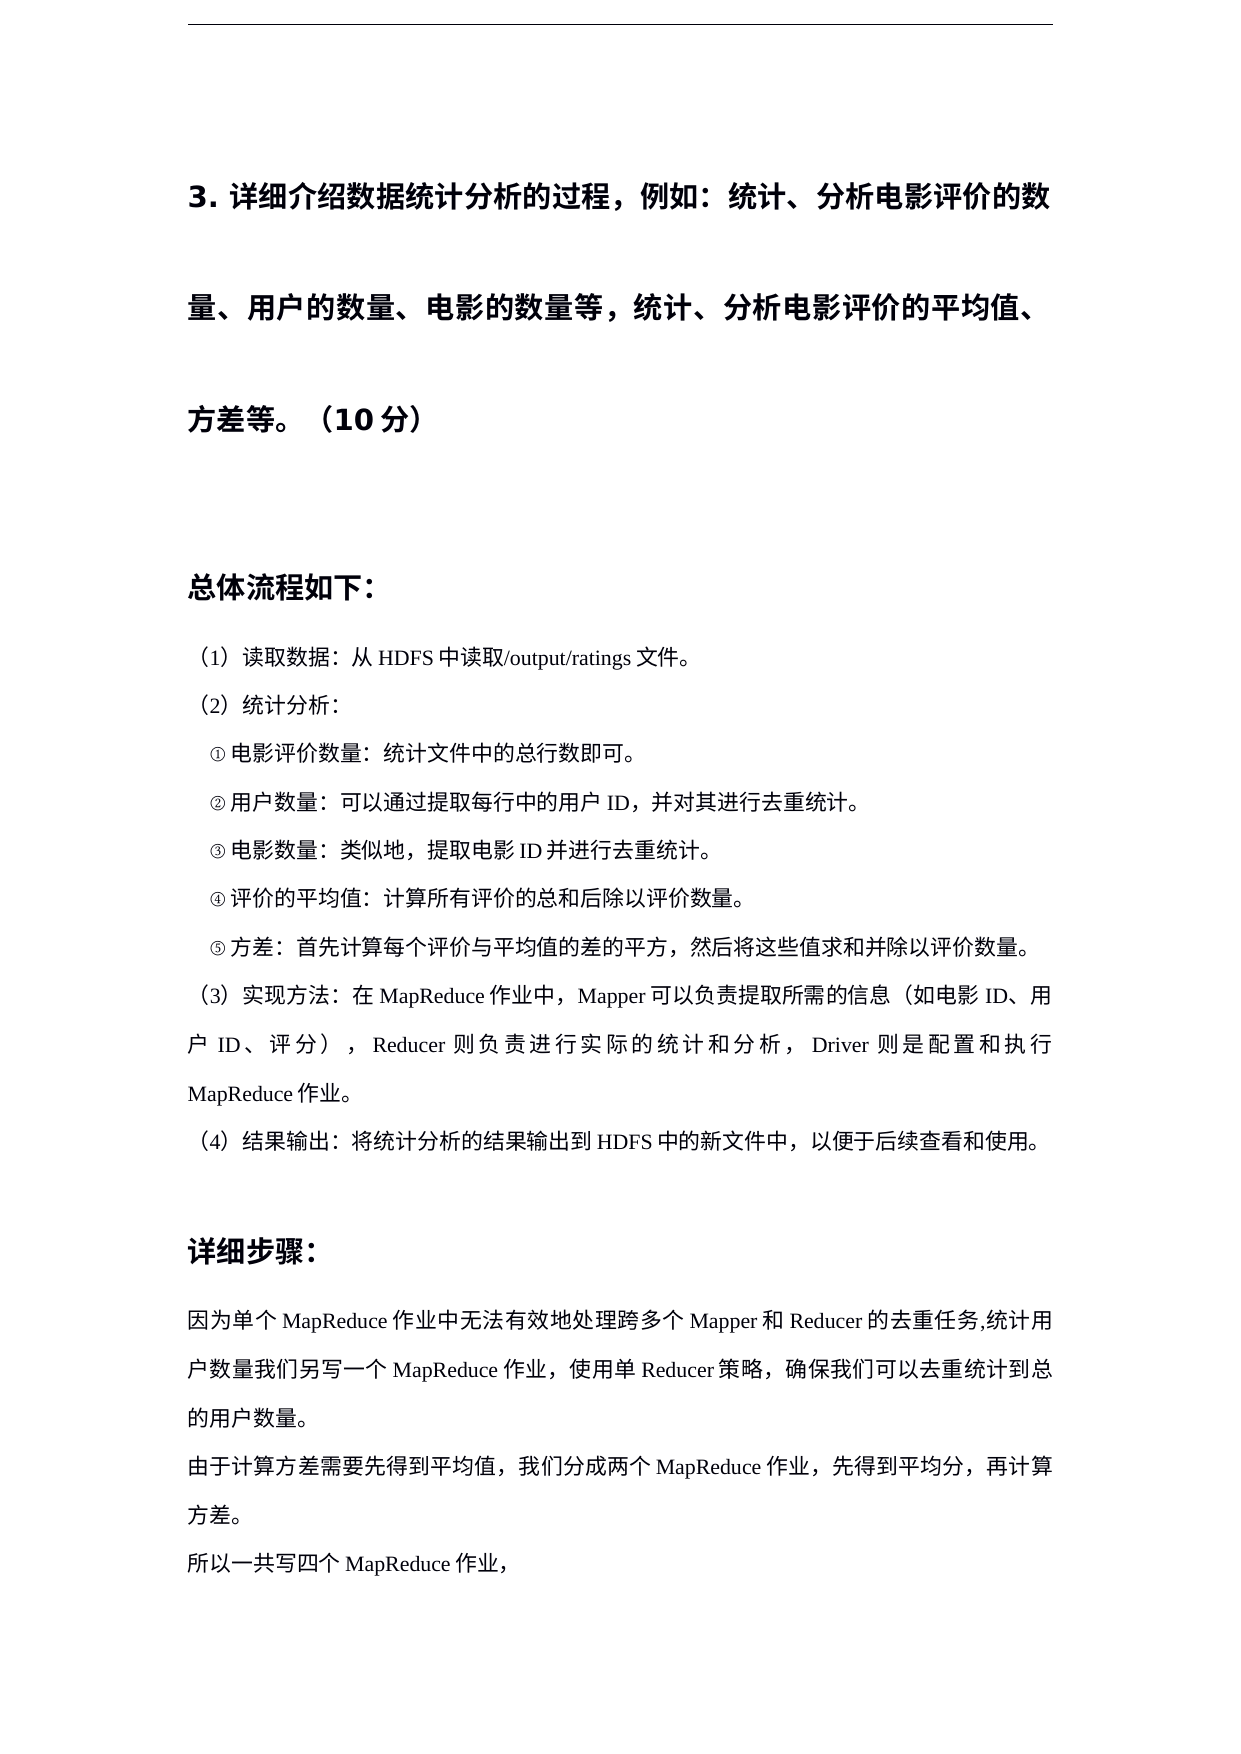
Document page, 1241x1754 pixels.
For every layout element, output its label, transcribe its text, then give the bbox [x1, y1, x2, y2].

list ④评价的平均值：计算所有评价的总和后除以评价数量。 [187, 881, 1053, 913]
list ③电影数量：类似地，提取电影ID并进行去重统计。 [187, 833, 1053, 865]
list （4）结果输出：将统计分析的结果输出到HDFS中的新文件中，以便于后续查看和使用。 [187, 1123, 1053, 1156]
list ⑤方差：首先计算每个评价与平均值的差的平方，然后将这些值求和并除以评价数量。 [187, 929, 1053, 962]
subtitle 详细介绍数据统计分析的过程，例如：统计、分析电影评价的数量、用户的数量、电影的数量等，统计、分析电影评价的平均值、方差等。（10分） [187, 162, 1053, 451]
list 因为单个MapReduce作业中无法有效地处理跨多个Mapper和Reducer的去重任务,统计用户数量我们另写一个MapReduce作业，使用单Reducer策略，确保我们可以去重统计到总的用户数量。 [187, 1303, 1053, 1433]
list ②用户数量：可以通过提取每行中的用户ID，并对其进行去重统计。 [187, 784, 1053, 817]
list （1）读取数据：从HDFS中读取/output/ratings文件。 [187, 639, 1053, 672]
list （2）统计分析： [187, 688, 1053, 720]
text 总体流程如下： [187, 553, 1053, 618]
list 所以一共写四个MapReduce作业， [187, 1546, 1053, 1578]
list ①电影评价数量：统计文件中的总行数即可。 [187, 736, 1053, 768]
list 由于计算方差需要先得到平均值，我们分成两个MapReduce作业，先得到平均分，再计算方差。 [187, 1449, 1053, 1530]
list （3）实现方法：在MapReduce作业中，Mapper可以负责提取所需的信息（如电影ID、用户ID、评分），Reducer则负责进行实际的统计和分析，Driver则是配置和执行MapReduce作业。 [187, 978, 1053, 1108]
list 详细步骤： [187, 1217, 1053, 1282]
